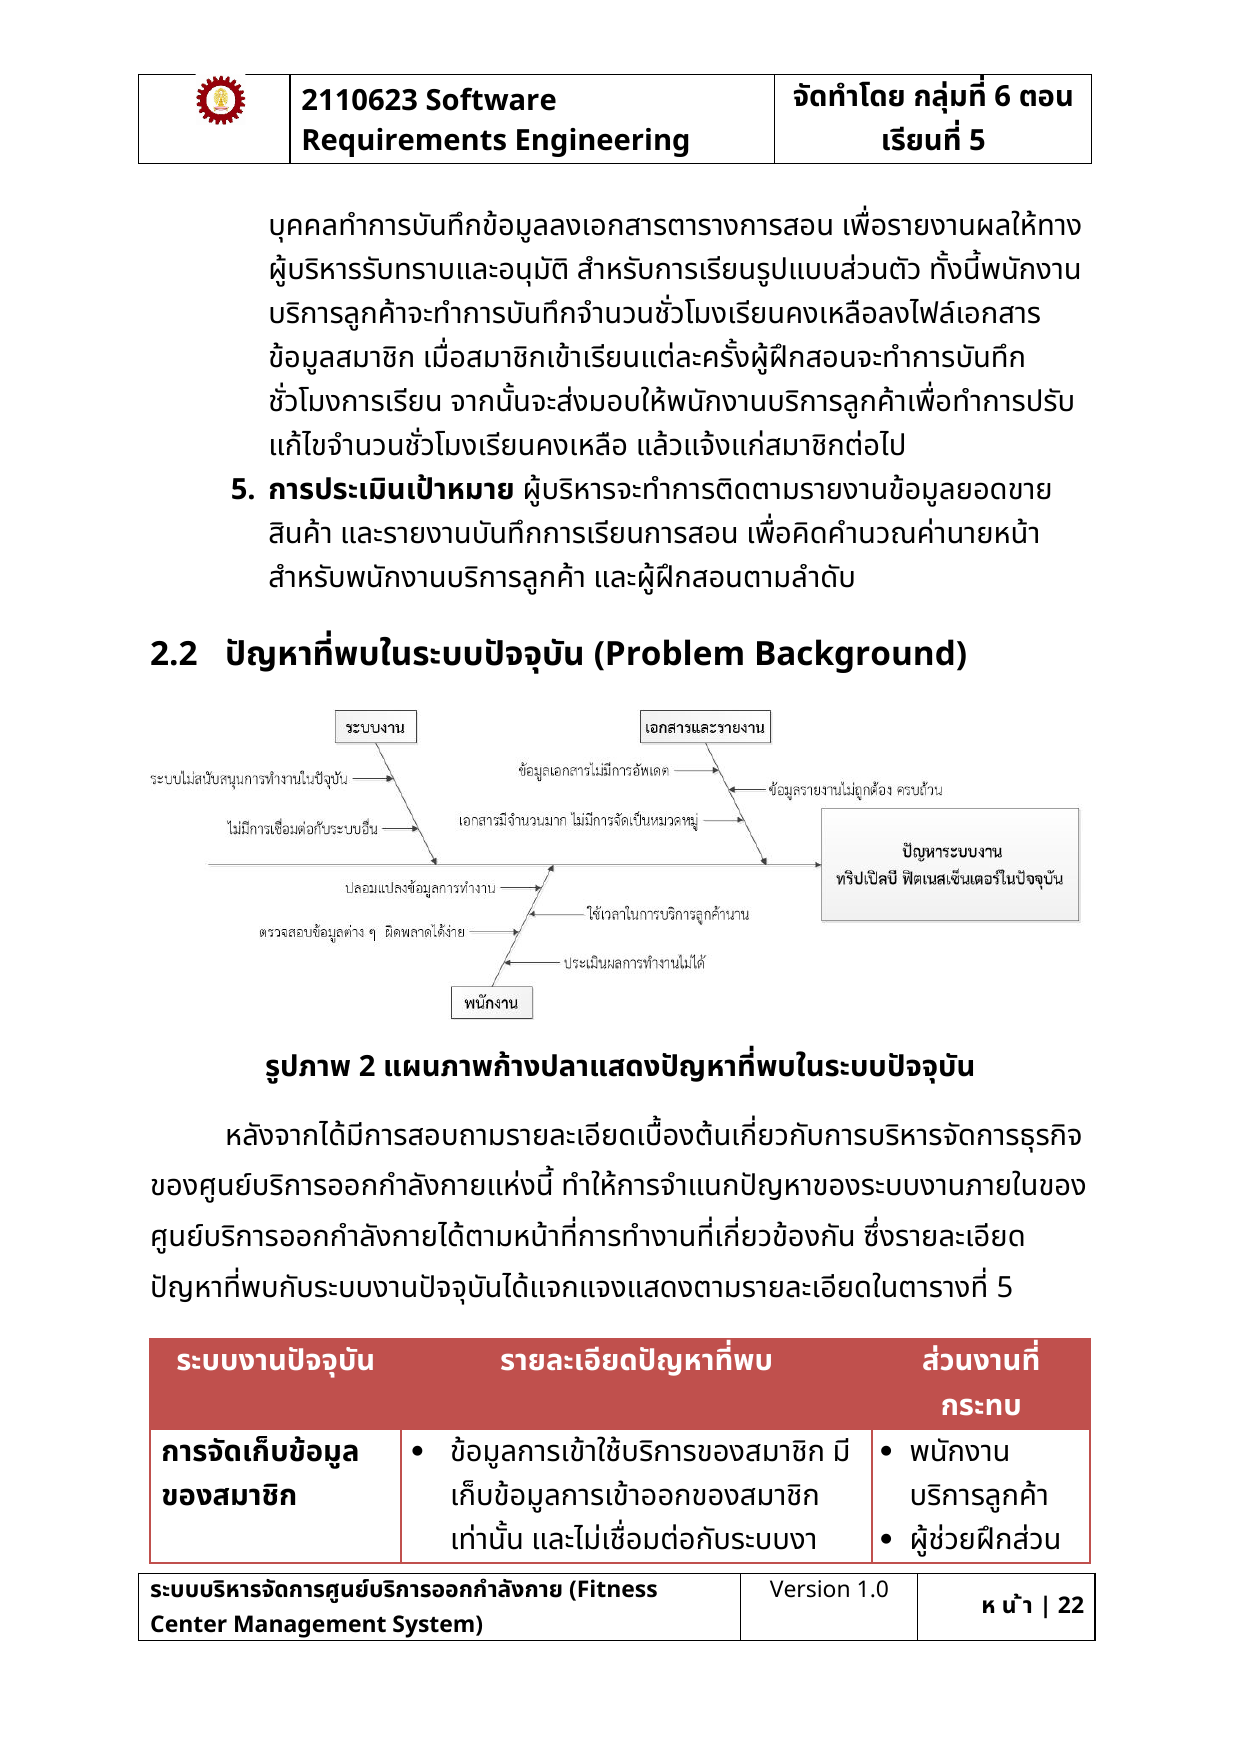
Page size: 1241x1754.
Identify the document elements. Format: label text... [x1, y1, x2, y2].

list การประเมินเป้าหมาย ผู้บริหารจะทำการติดตามรายงานข้อมูลยอดขายสินค้า และรายงานบันทึกการเรียนการสอน เพื่อคิดคำนวณค่านายหน้าสำหรับพนักงานบริการลูกค้า และผู้ฝึกสอนตามลำดับ [231, 468, 1090, 601]
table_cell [402, 1430, 871, 1562]
table_header ระบบงานปัจจุบัน [151, 1340, 400, 1428]
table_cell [873, 1430, 1089, 1562]
picture [150, 709, 1084, 1020]
picture [195, 74, 246, 125]
table_header รายละเอียดปัญหาที่พบ [402, 1340, 871, 1428]
text หลังจากได้มีการสอบถามรายละเอียดเบื้องต้นเกี่ยวกับการบริหารจัดการธุรกิจของศูนย์บริการออกกำลังกายแห่งนี้ ทำให้การจำแนกปัญหาของระบบงานภายในของศูนย์บริการออกกำลังกายได้ตามหน้าที่การทำงานที่เกี่ยวข้องกัน ซึ่งรายละเอียดปัญหาที่พบกับระบบงานปัจจุบันได้แจกแจงแสดงตามรายละเอียดในตารางที่ 5 [150, 1114, 1090, 1310]
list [231, 204, 1090, 468]
subtitle ปัญหาที่พบในระบบปัจจุบัน (Problem Background) [150, 630, 1090, 681]
table_header ส่วนงานที่กระทบ [873, 1340, 1089, 1428]
table_cell การจัดเก็บข้อมูลของสมาชิก [151, 1430, 400, 1562]
